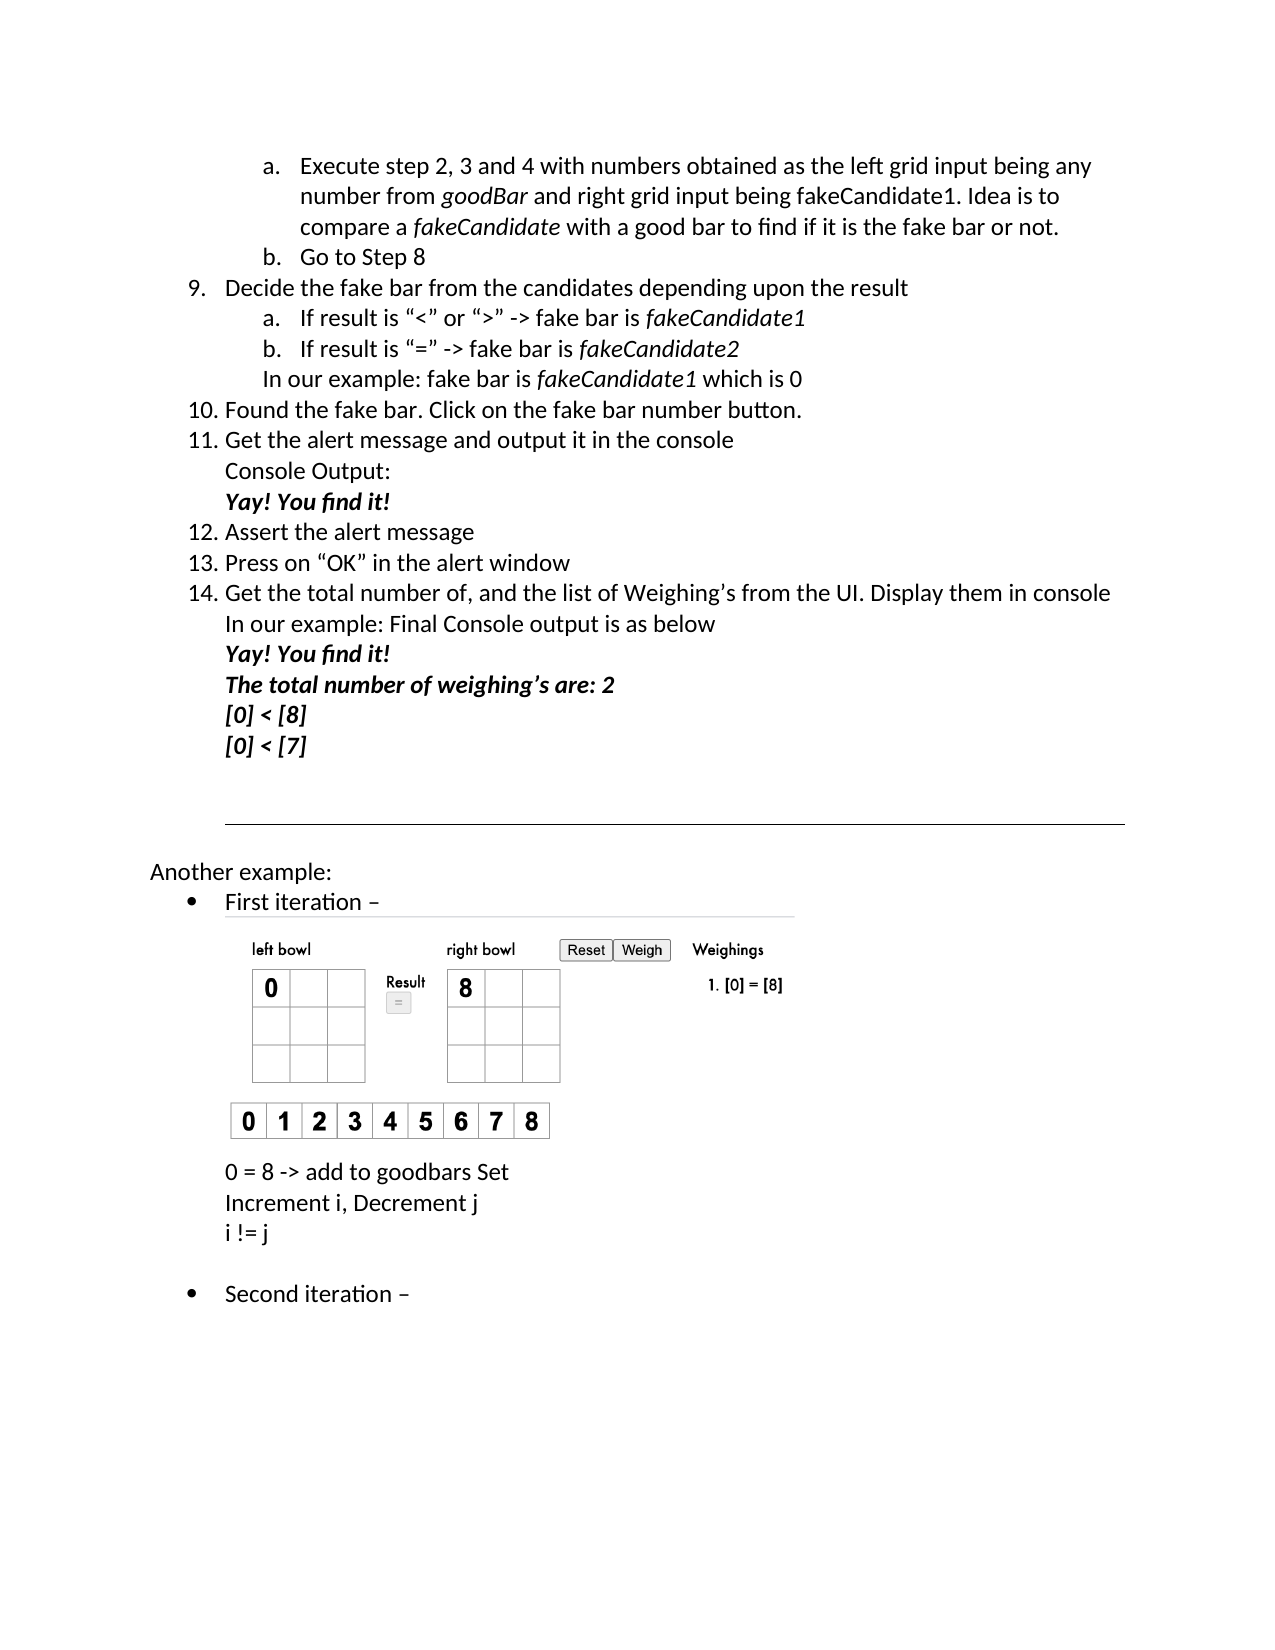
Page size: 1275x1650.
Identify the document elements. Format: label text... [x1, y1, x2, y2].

list Second iteration – [187, 1279, 1125, 1309]
list First iteration – [187, 886, 1125, 917]
list Press on “OK” in the alert window [187, 547, 1125, 577]
list Decide the fake bar from the candidates depending upon the result [187, 272, 1125, 303]
list Assert the alert message [187, 516, 1125, 547]
text 0 = 8 -> add to goodbars Set [225, 1157, 1125, 1187]
list Console Output: [225, 455, 1125, 486]
text Another example: [150, 856, 1125, 886]
text Increment i, Decrement j [225, 1187, 1125, 1218]
list Yay! You find it! [225, 638, 1125, 669]
picture [225, 916, 795, 1157]
text In our example: fake bar is fakeCandidate1 which is 0 [225, 364, 1125, 394]
list Go to Step 8 [262, 242, 1125, 272]
list Get the total number of, and the list of Weighing’s from the UI. Display them in console [187, 577, 1125, 608]
text i != j [225, 1218, 1125, 1248]
list The total number of weighing’s are: 2 [225, 669, 1125, 699]
list [0] < [8] [225, 699, 1125, 730]
list Get the alert message and output it in the console [187, 425, 1125, 455]
list If result is “<” or “>” -> fake bar is fakeCandidate1 [262, 303, 1125, 333]
list Yay! You find it! [225, 486, 1125, 516]
list If result is “=” -> fake bar is fakeCandidate2 [262, 333, 1125, 364]
list Found the fake bar. Click on the fake bar number button. [187, 394, 1125, 425]
list In our example: Final Console output is as below [225, 608, 1125, 638]
list Execute step 2, 3 and 4 with numbers obtained as the left grid input being any number from goodBar and right grid input being fakeCandidate1. Idea is to compare a fakeCandidate with a good bar to find if it is the fake bar or not. [262, 150, 1125, 242]
list [0] < [7] [225, 730, 1125, 760]
